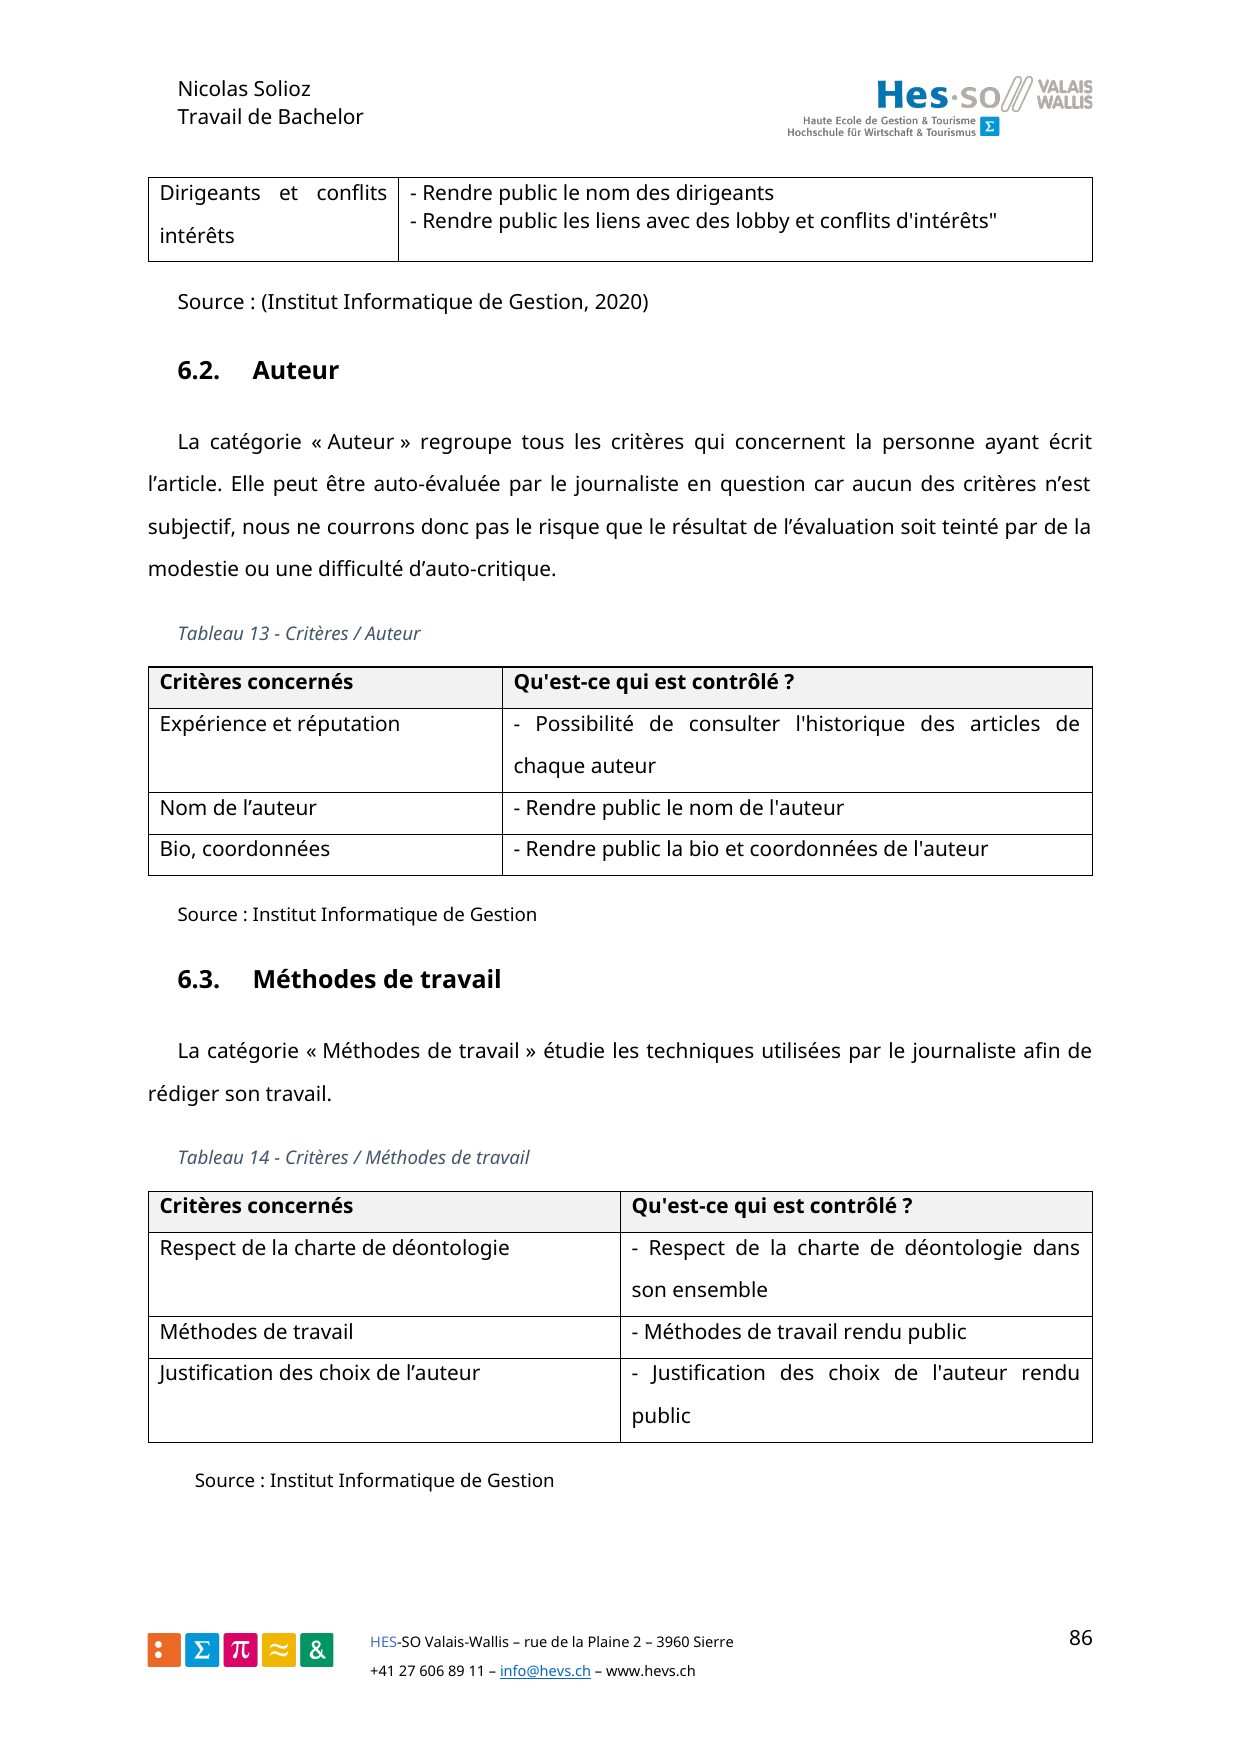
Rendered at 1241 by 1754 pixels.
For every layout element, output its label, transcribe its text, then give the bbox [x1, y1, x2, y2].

table_cell - Possibilité de consulter l'historique des articles de chaque auteur [503, 709, 1092, 792]
table_cell - Rendre public le nom des dirigeants - Rendre public les liens avec des lobby et conflits d'intérêts" [399, 178, 1092, 261]
text Source : Institut Informatique de Gestion [148, 901, 1093, 926]
table_header Qu'est-ce qui est contrôlé ? [621, 1192, 1092, 1232]
subtitle Auteur [177, 353, 1093, 387]
text Tableau 13 - Critères / Auteur [148, 620, 1093, 646]
table_cell - Justification des choix de l'auteur rendu public [621, 1359, 1092, 1442]
list Source : Institut Informatique de Gestion [194, 1468, 1093, 1493]
picture [219, 1633, 334, 1667]
table_cell Justification des choix de l’auteur [149, 1359, 620, 1442]
table_cell Dirigeants et conflits intérêts [149, 178, 398, 261]
table_cell - Respect de la charte de déontologie dans son ensemble [621, 1233, 1092, 1316]
table_cell - Méthodes de travail rendu public [621, 1317, 1092, 1357]
picture [147, 1633, 185, 1667]
table_cell Nom de l’auteur [149, 793, 502, 833]
picture [788, 76, 1093, 136]
text Source : [148, 287, 1093, 316]
picture [196, 1642, 202, 1652]
table_header Qu'est-ce qui est contrôlé ? [503, 668, 1092, 708]
table_cell Expérience et réputation [149, 709, 502, 792]
text La catégorie « Auteur » regroupe tous les critères qui concernent la personne ayant écrit l’article. Elle peut être auto-évaluée par le journaliste en question car aucun des critères n’est subjectif, nous ne courrons donc pas le risque que le résultat de l’évaluation soit teinté par de la modestie ou une difficulté d’auto-critique. [148, 427, 1093, 583]
table_header Critères concernés [149, 1192, 620, 1232]
subtitle Méthodes de travail [177, 962, 1093, 996]
table_cell Bio, coordonnées [149, 835, 502, 875]
picture [196, 1654, 209, 1658]
table_cell - Rendre public la bio et coordonnées de l'auteur [503, 835, 1092, 875]
table_cell - Rendre public le nom de l'auteur [503, 793, 1092, 833]
text Tableau 14 - Critères / Méthodes de travail [148, 1144, 1093, 1170]
table_cell Respect de la charte de déontologie [149, 1233, 620, 1316]
table_cell Méthodes de travail [149, 1317, 620, 1357]
table_header Critères concernés [149, 668, 502, 708]
text La catégorie « Méthodes de travail » étudie les techniques utilisées par le journaliste afin de rédiger son travail. [148, 1036, 1093, 1107]
